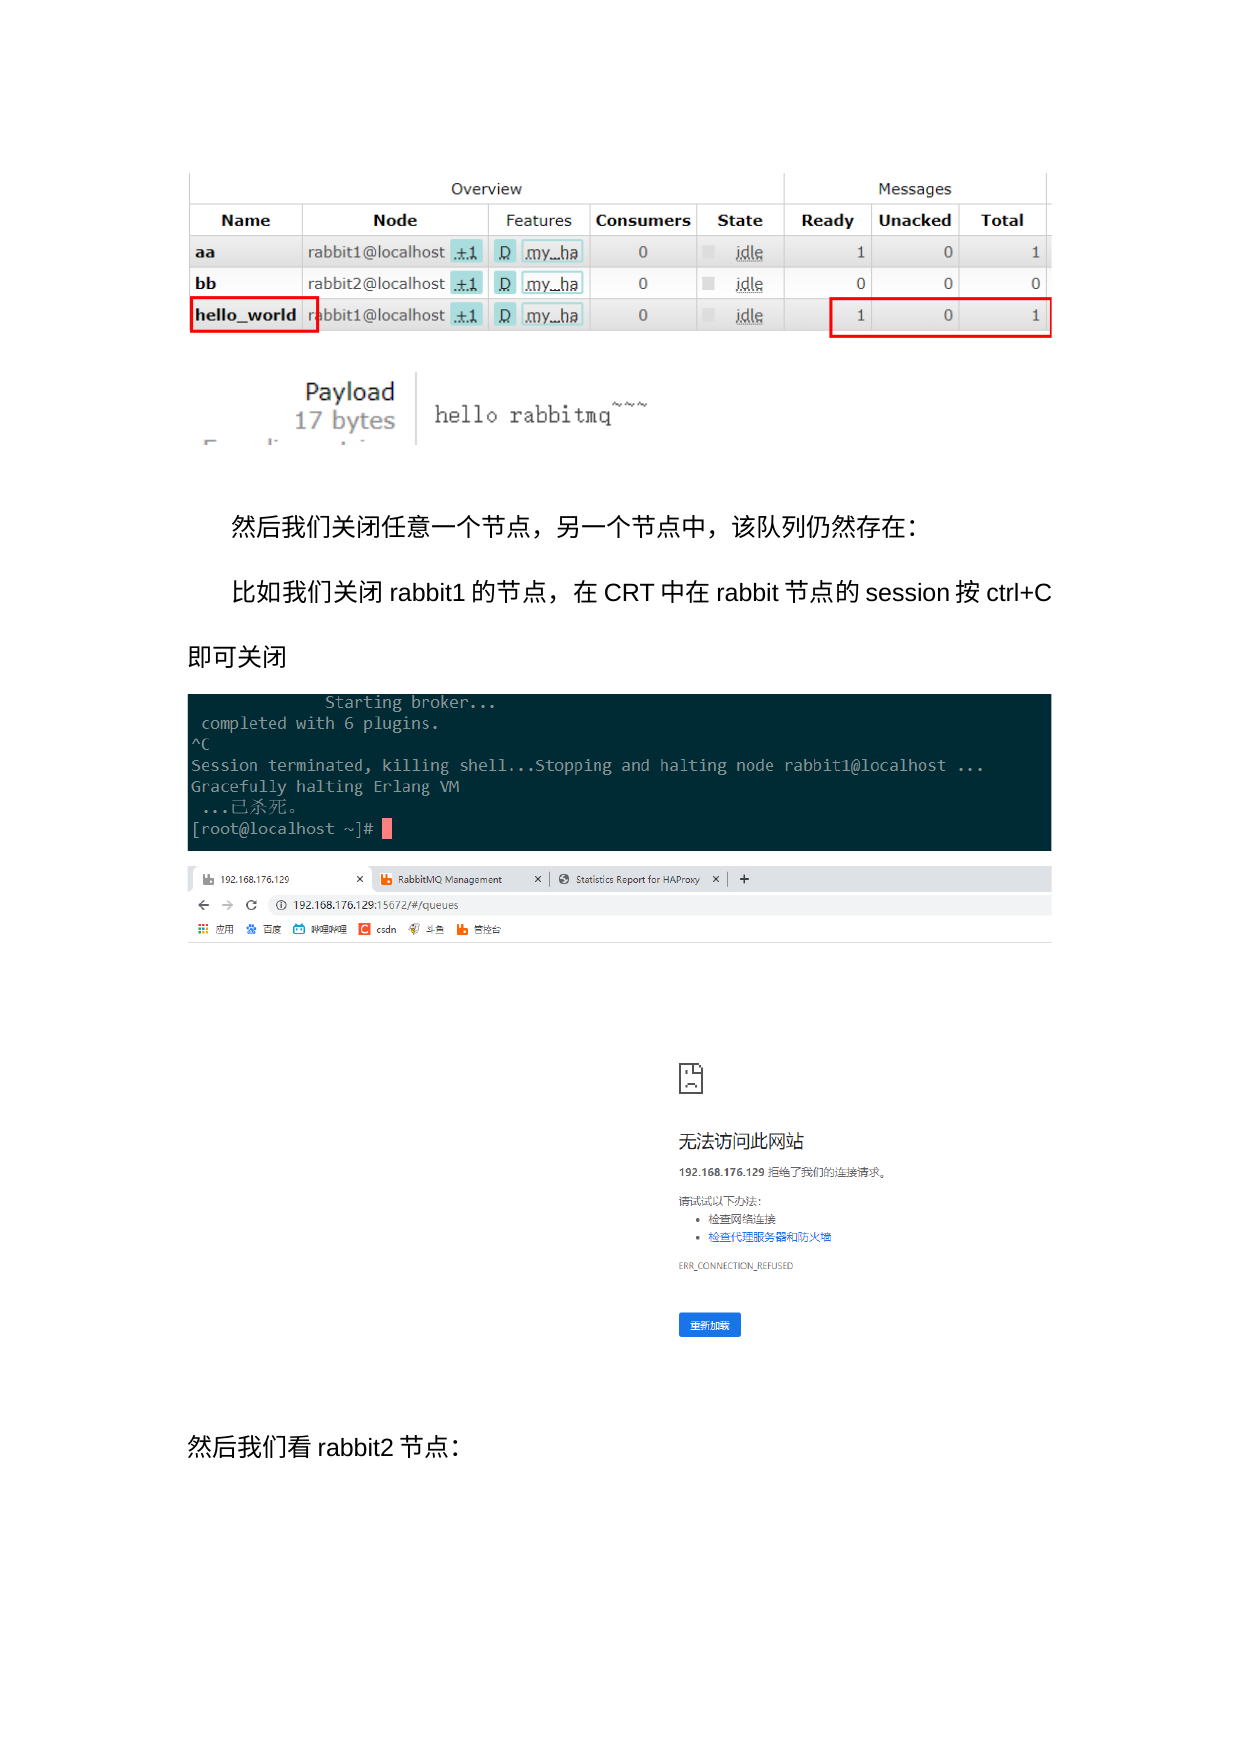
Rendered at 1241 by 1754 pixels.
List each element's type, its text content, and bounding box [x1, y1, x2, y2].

picture [225, 721, 232, 732]
picture [187, 866, 1052, 1368]
text 比如我们关闭rabbit1的节点，在CRT中在rabbit节点的session按ctrl+C即可关闭 [187, 558, 1053, 688]
picture [187, 372, 741, 445]
picture [297, 722, 305, 728]
picture [383, 819, 391, 838]
picture [187, 173, 1052, 346]
text 然后我们看rabbit2节点： [187, 1413, 1053, 1478]
picture [239, 828, 248, 835]
picture [851, 764, 859, 772]
text 然后我们关闭任意一个节点，另一个节点中，该队列仍然存在： [187, 493, 1053, 558]
